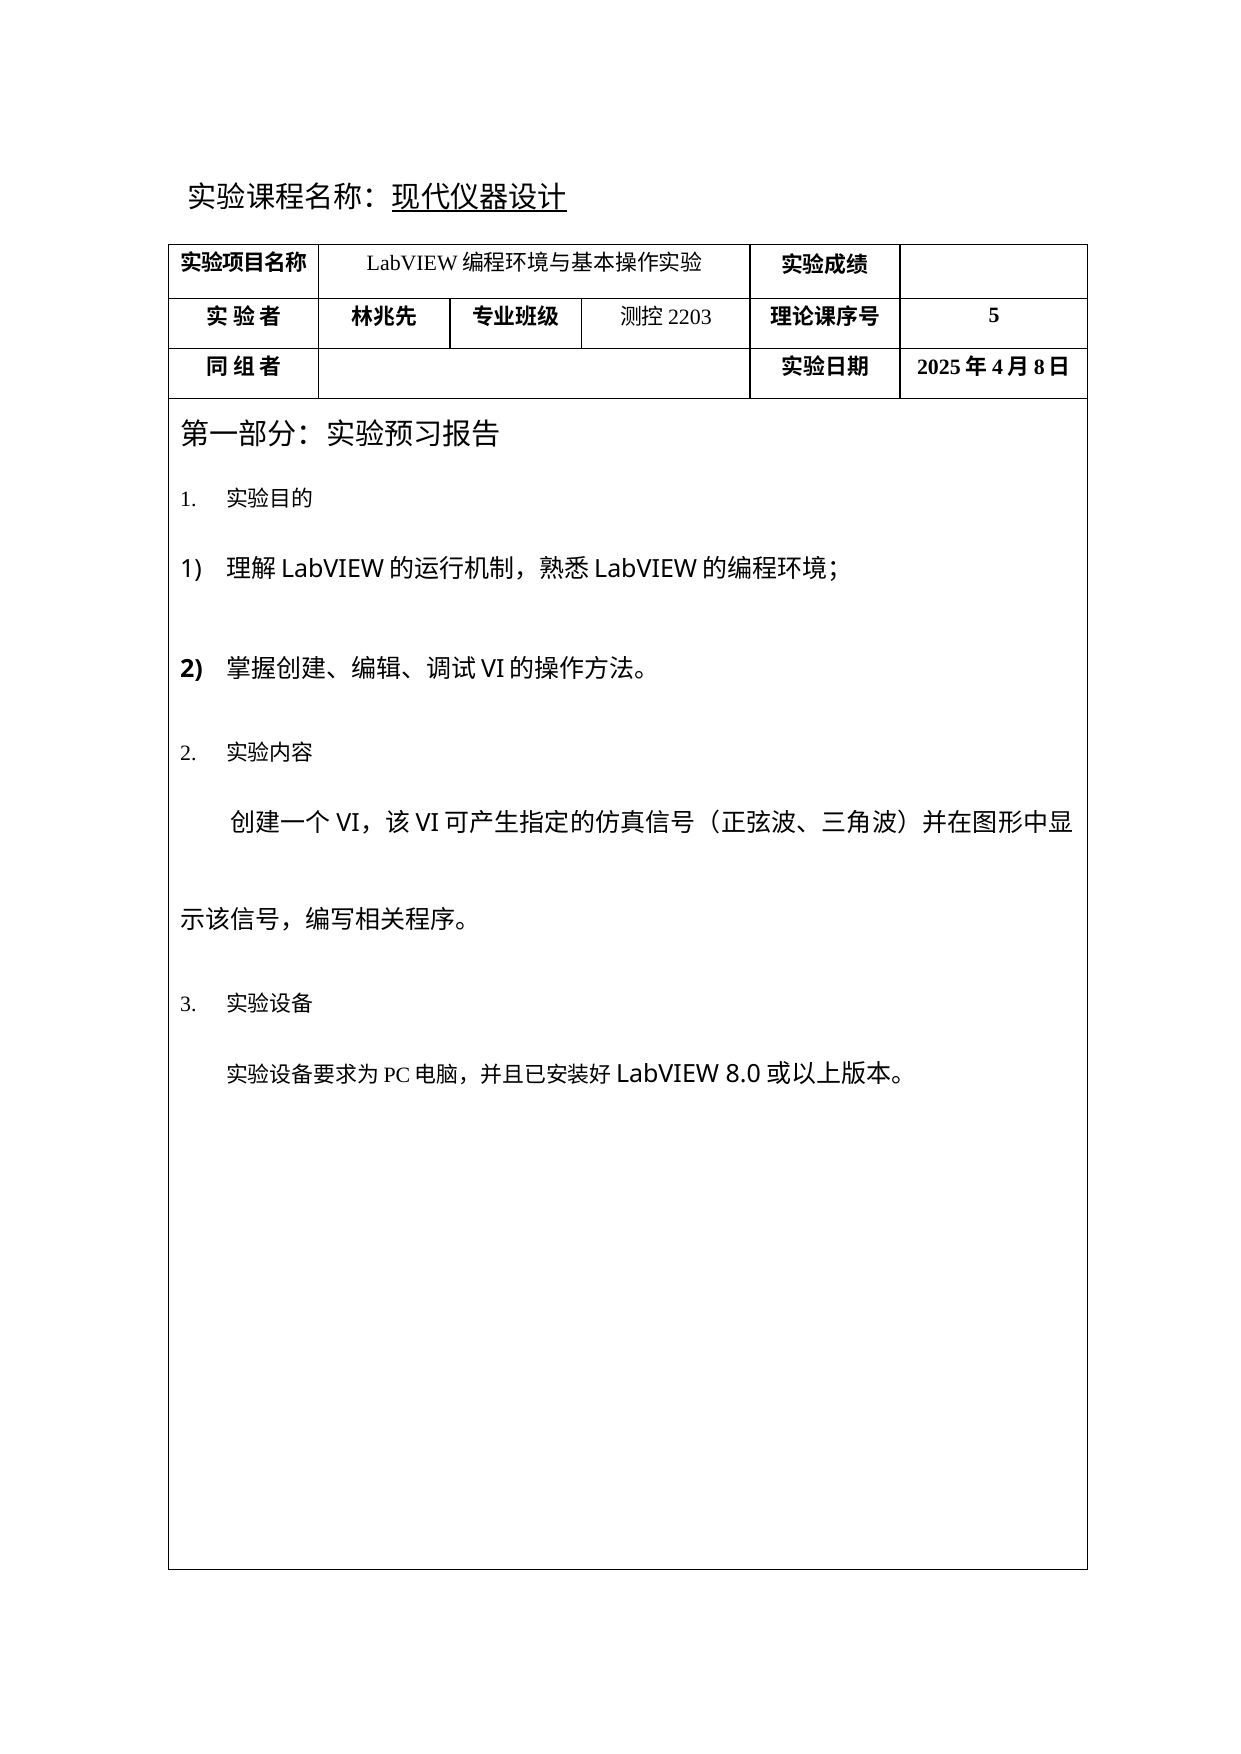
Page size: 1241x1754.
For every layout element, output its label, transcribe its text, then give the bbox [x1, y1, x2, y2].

table_header 实验项目名称 [169, 245, 318, 298]
table_cell 实验日期 [751, 349, 899, 398]
table_cell 理论课序号 [751, 299, 899, 348]
table_cell 5 [901, 299, 1087, 348]
table_cell 测控2203 [582, 299, 749, 348]
table_cell 第一部分：实验预习报告 实验目的 理解LabVIEW的运行机制，熟悉LabVIEW的编程环境； 掌握创建、编辑、调试VI的操作方法。 实验内容 创建一个VI，该VI可产生指定的仿真信号（正弦波、三角波）并在图形中显示该信号，编写相关程序。 实验设备 实验设备要求为PC电脑，并且已安装好LabVIEW 8.0或以上版本。 [169, 399, 1087, 1569]
table_header [901, 245, 1087, 298]
table_cell 同 组 者 [169, 349, 318, 398]
table_cell 专业班级 [451, 299, 581, 348]
table_cell 实 验 者 [169, 299, 318, 348]
table_cell [319, 349, 749, 398]
text 实验课程名称：现代仪器设计 [187, 162, 1053, 227]
table_cell 2025年 4月8日 [901, 349, 1087, 398]
table_header 实验成绩 [751, 245, 899, 298]
table_header LabVIEW编程环境与基本操作实验 [319, 245, 749, 298]
table_cell 林兆先 [319, 299, 449, 348]
